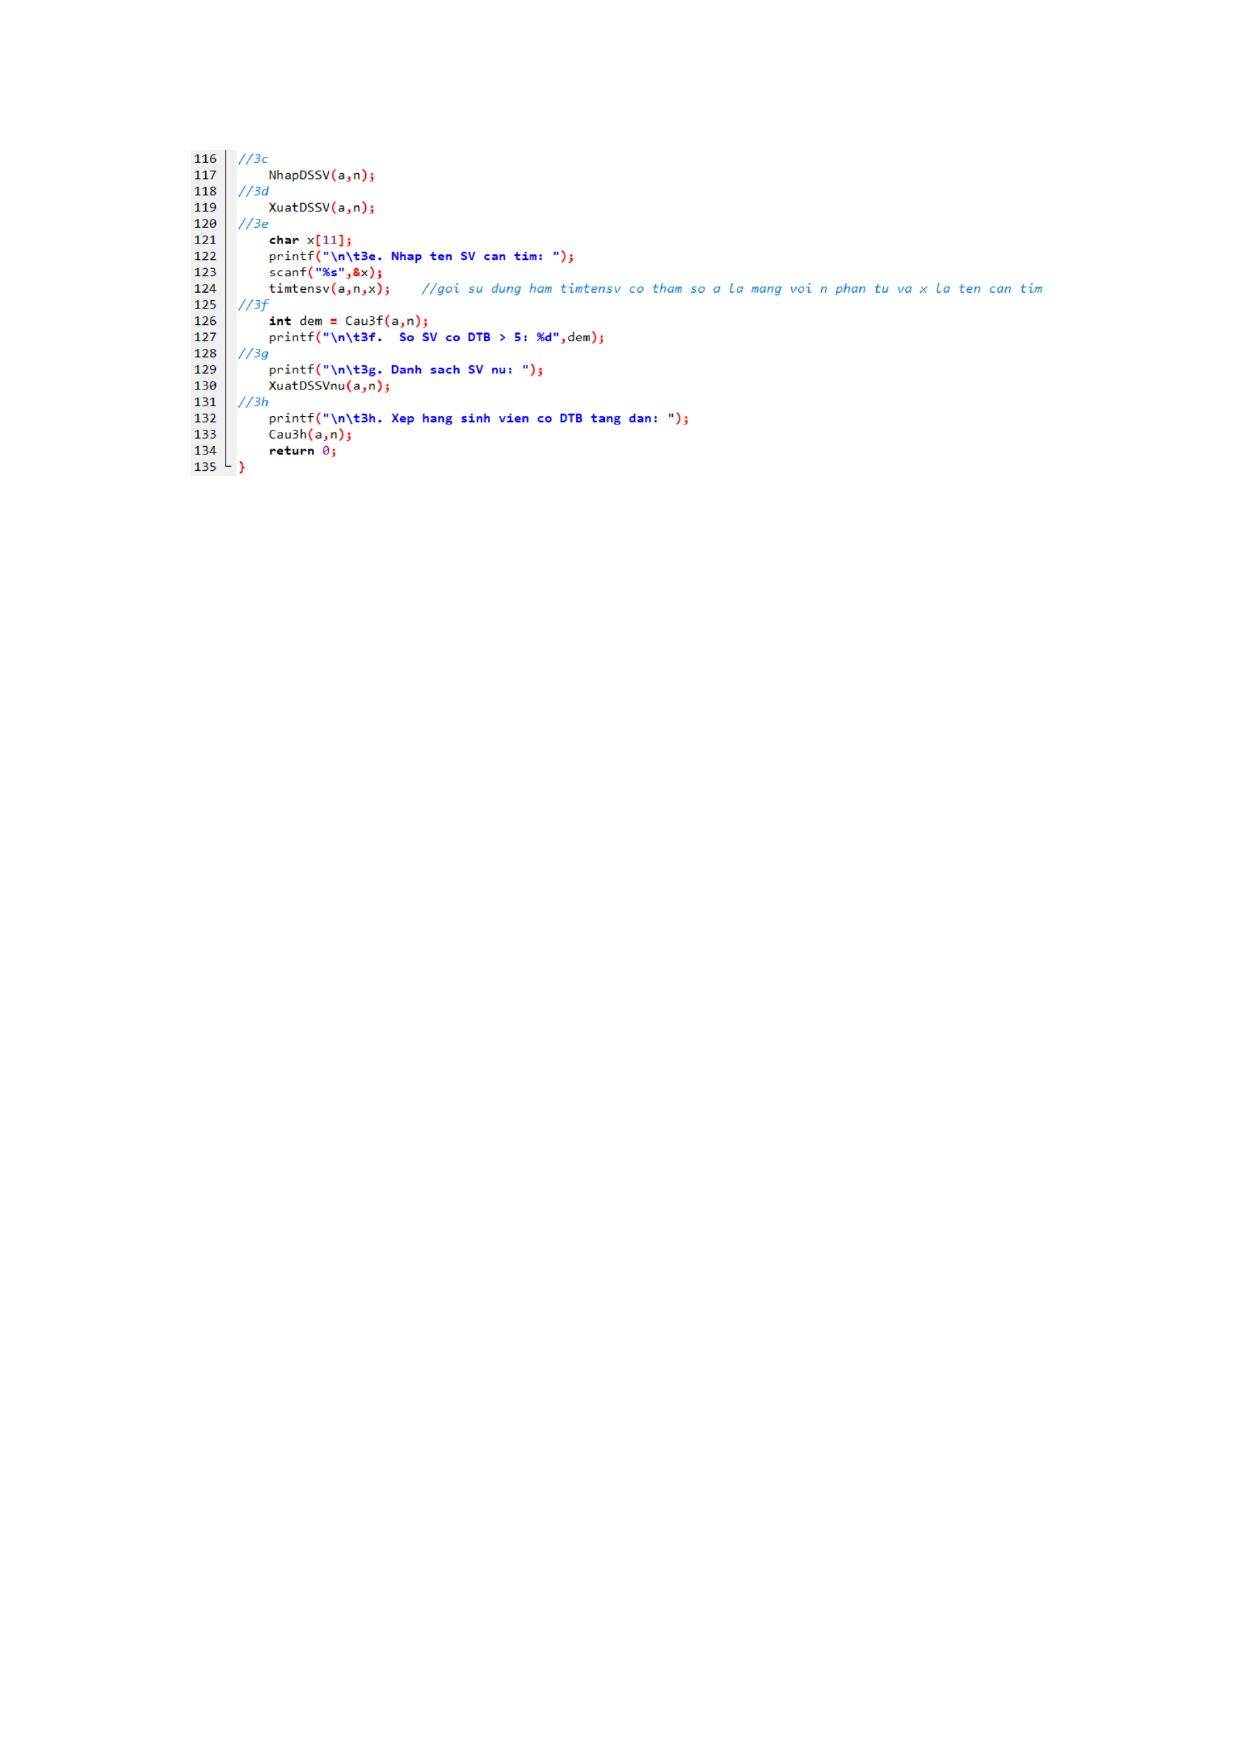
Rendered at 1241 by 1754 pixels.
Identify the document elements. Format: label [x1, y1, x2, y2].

picture [187, 150, 1053, 476]
